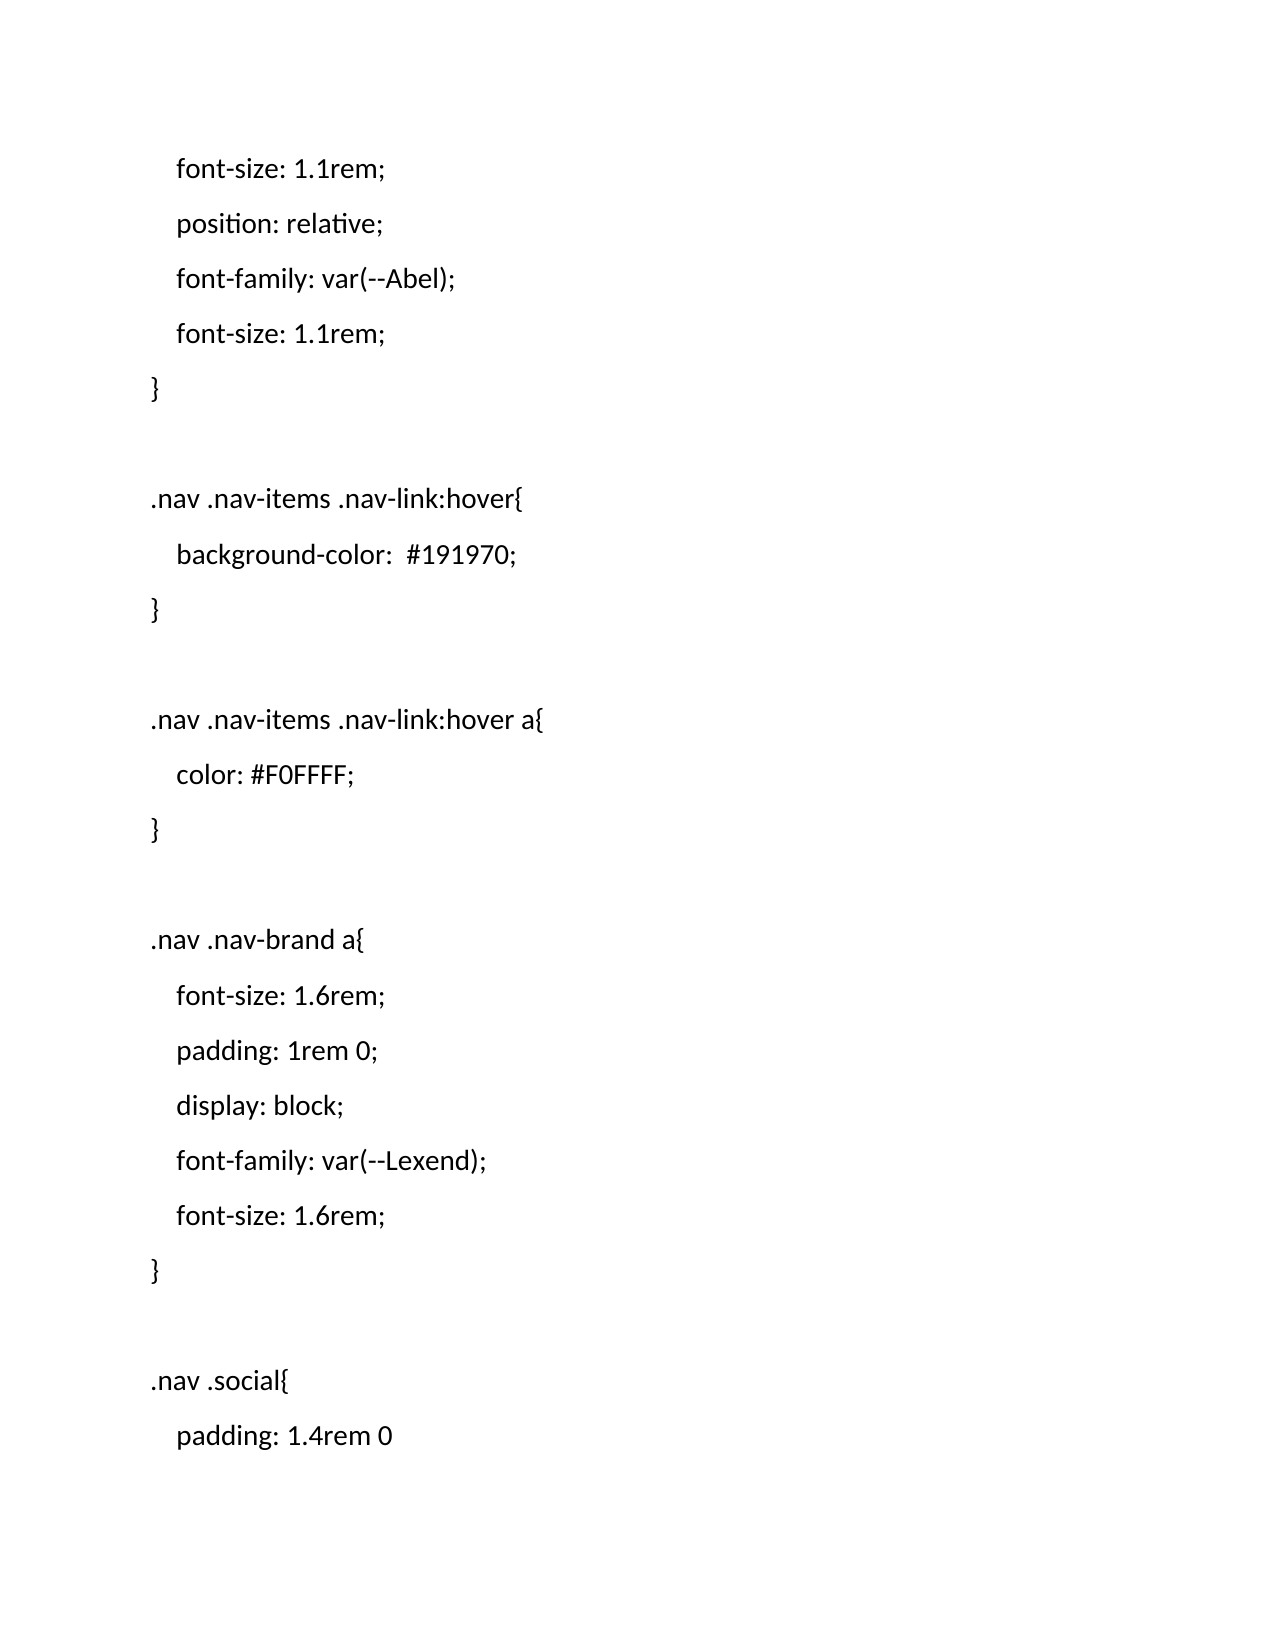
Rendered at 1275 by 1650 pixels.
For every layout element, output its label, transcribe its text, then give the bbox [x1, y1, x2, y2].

text font-family: var(--Lexend); [150, 1142, 1125, 1177]
text } [150, 370, 1125, 406]
text font-size: 1.6rem; [150, 977, 1125, 1012]
text font-size: 1.1rem; [150, 150, 1125, 186]
text } [150, 811, 1125, 847]
text background-color: #191970; [150, 536, 1125, 571]
text } [150, 591, 1125, 626]
text padding: 1.4rem 0 [150, 1417, 1125, 1453]
text position: relative; [150, 205, 1125, 241]
text font-family: var(--Abel); [150, 260, 1125, 296]
text } [150, 1252, 1125, 1288]
text padding: 1rem 0; [150, 1032, 1125, 1067]
text .nav .nav-items .nav-link:hover a{ [150, 701, 1125, 737]
text display: block; [150, 1087, 1125, 1122]
text .nav .nav-items .nav-link:hover{ [150, 481, 1125, 516]
text font-size: 1.6rem; [150, 1197, 1125, 1233]
text .nav .social{ [150, 1362, 1125, 1398]
text color: #F0FFFF; [150, 756, 1125, 792]
text .nav .nav-brand a{ [150, 921, 1125, 957]
text font-size: 1.1rem; [150, 315, 1125, 351]
